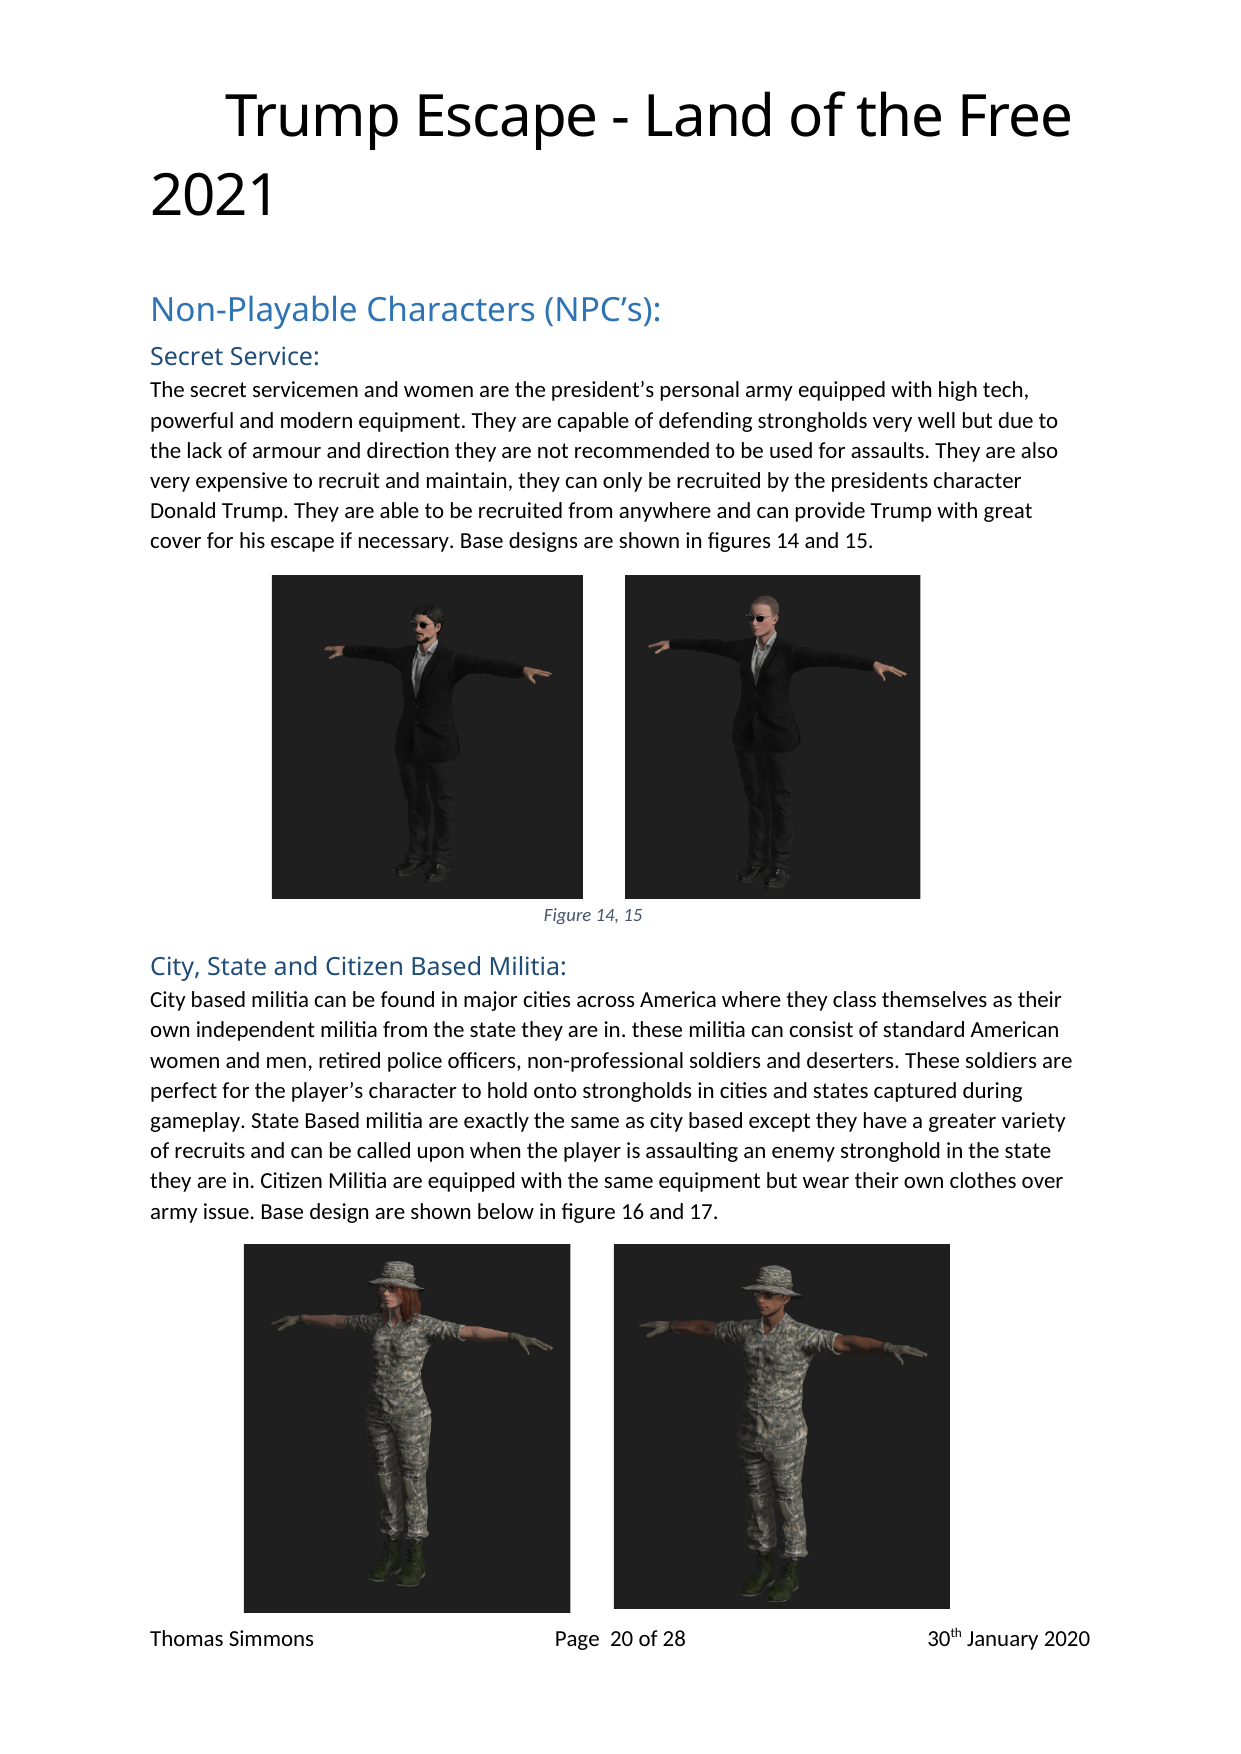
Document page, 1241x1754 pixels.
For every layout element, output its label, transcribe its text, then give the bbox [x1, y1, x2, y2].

text The secret servicemen and women are the president’s personal army equipped with high tech, powerful and modern equipment. They are capable of defending strongholds very well but due to the lack of armour and direction they are not recommended to be used for assaults. They are also very expensive to recruit and maintain, they can only be recruited by the presidents character Donald Trump. They are able to be recruited from anywhere and can provide Trump with great cover for his escape if necessary. Base designs are shown in figures 14 and 15. [150, 376, 1090, 555]
picture [612, 1244, 950, 1607]
subtitle City, State and Citizen Based Militia: [150, 948, 1090, 983]
text City based militia can be found in major cities across America where they class themselves as their own independent militia from the state they are in. these militia can consist of standard American women and men, retired police officers, non-professional soldiers and deserters. These soldiers are perfect for the player’s character to hold onto strongholds in cities and states captured during gameplay. State Based militia are exactly the same as city based except they have a greater variety of recruits and can be called upon when the player is assaulting an enemy stronghold in the state they are in. Citizen Militia are equipped with the same equipment but wear their own clothes over army issue. Base design are shown below in figure 16 and 17. [150, 985, 1090, 1225]
subtitle Secret Service: [150, 339, 1090, 373]
picture [242, 1244, 571, 1610]
picture [270, 575, 583, 897]
subtitle Non-Playable Characters (NPC’s): [150, 286, 1090, 331]
picture [623, 575, 920, 897]
